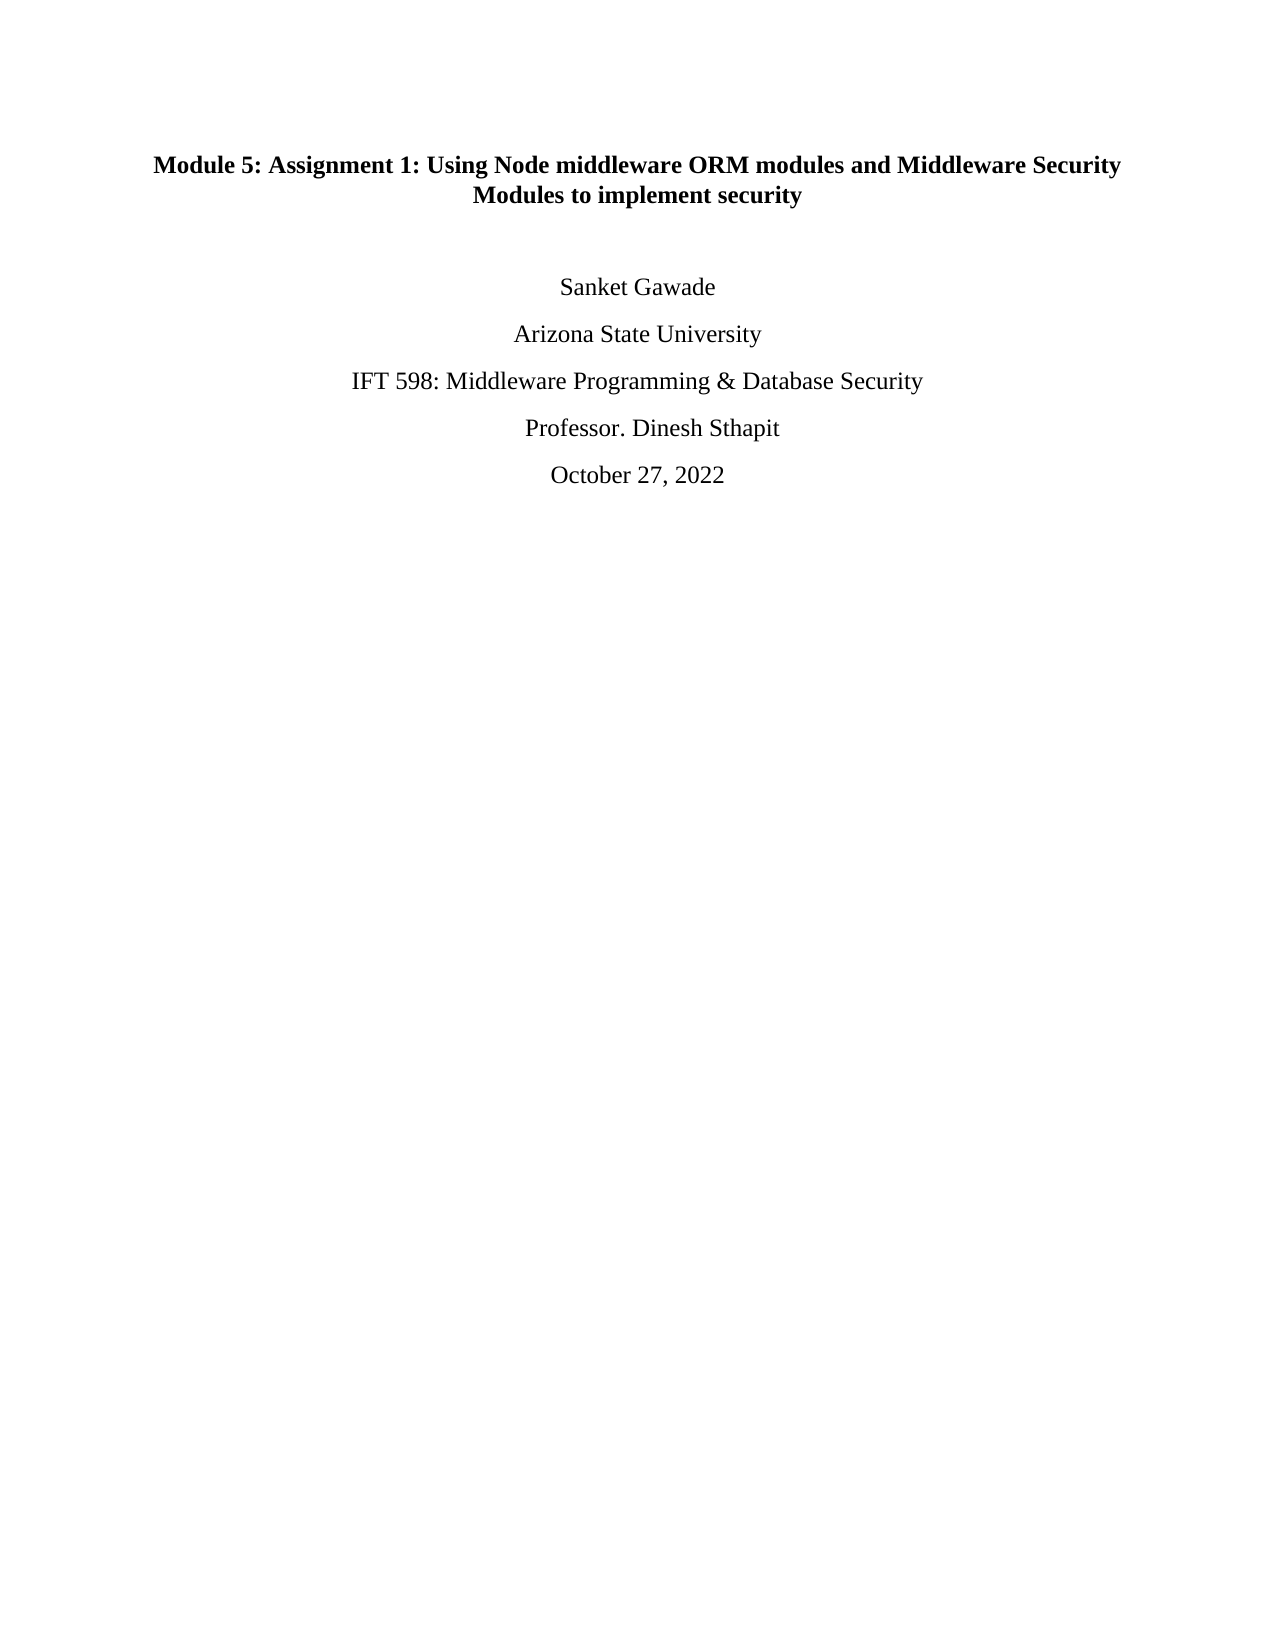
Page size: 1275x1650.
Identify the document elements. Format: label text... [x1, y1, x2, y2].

text Professor. Dinesh Sthapit [150, 413, 1125, 442]
text Module 5: Assignment 1: Using Node middleware ORM modules and Middleware Security Modules to implement security [150, 150, 1125, 209]
text October 27, 2022 [150, 460, 1125, 489]
text Arizona State University [150, 319, 1125, 348]
text IFT 598: Middleware Programming & Database Security [150, 366, 1125, 395]
text Sanket Gawade [150, 272, 1125, 301]
